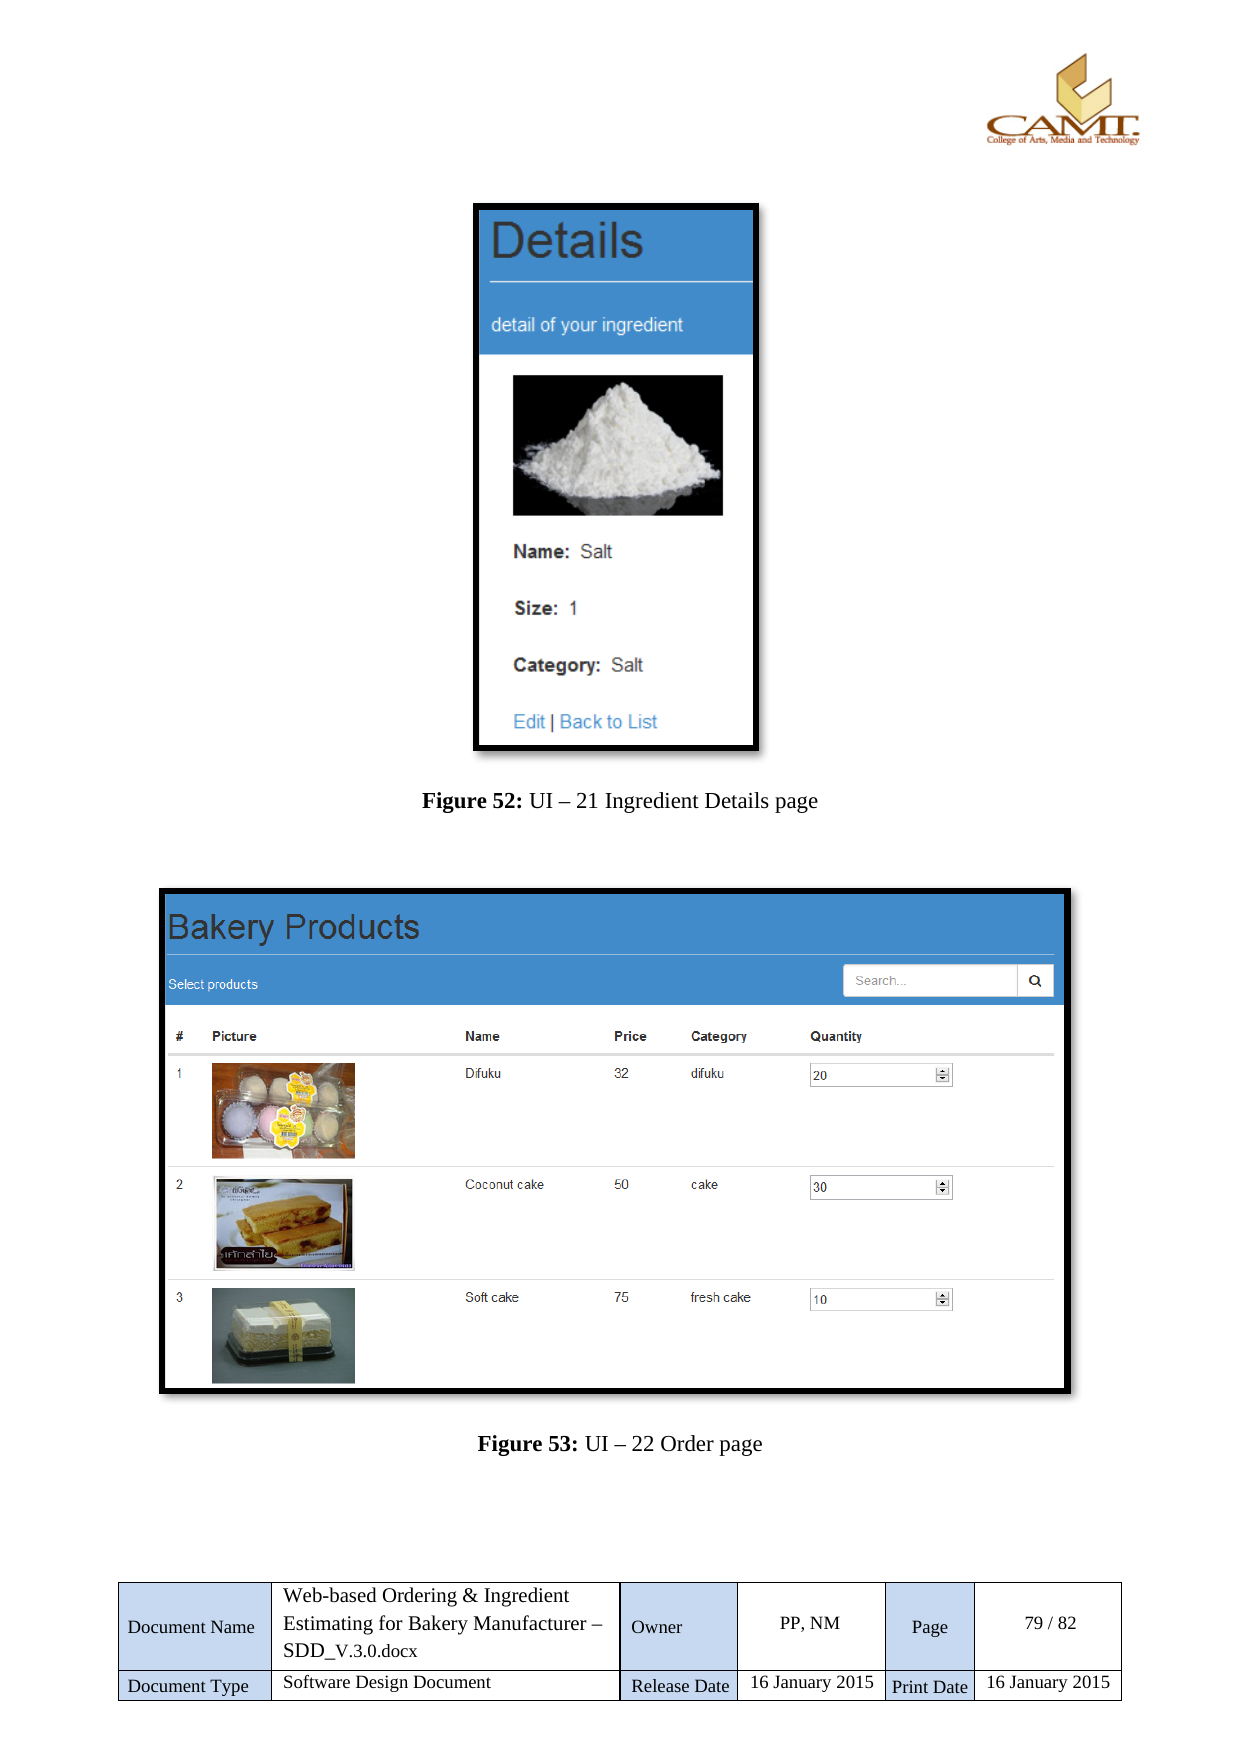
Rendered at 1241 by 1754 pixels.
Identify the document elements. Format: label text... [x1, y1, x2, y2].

picture [479, 210, 753, 745]
picture [165, 894, 1064, 1388]
picture [978, 46, 1144, 147]
text Figure 53: UI – 22 Order page [150, 1430, 1090, 1457]
text Figure 52: UI – 21 Ingredient Details page [150, 787, 1090, 813]
